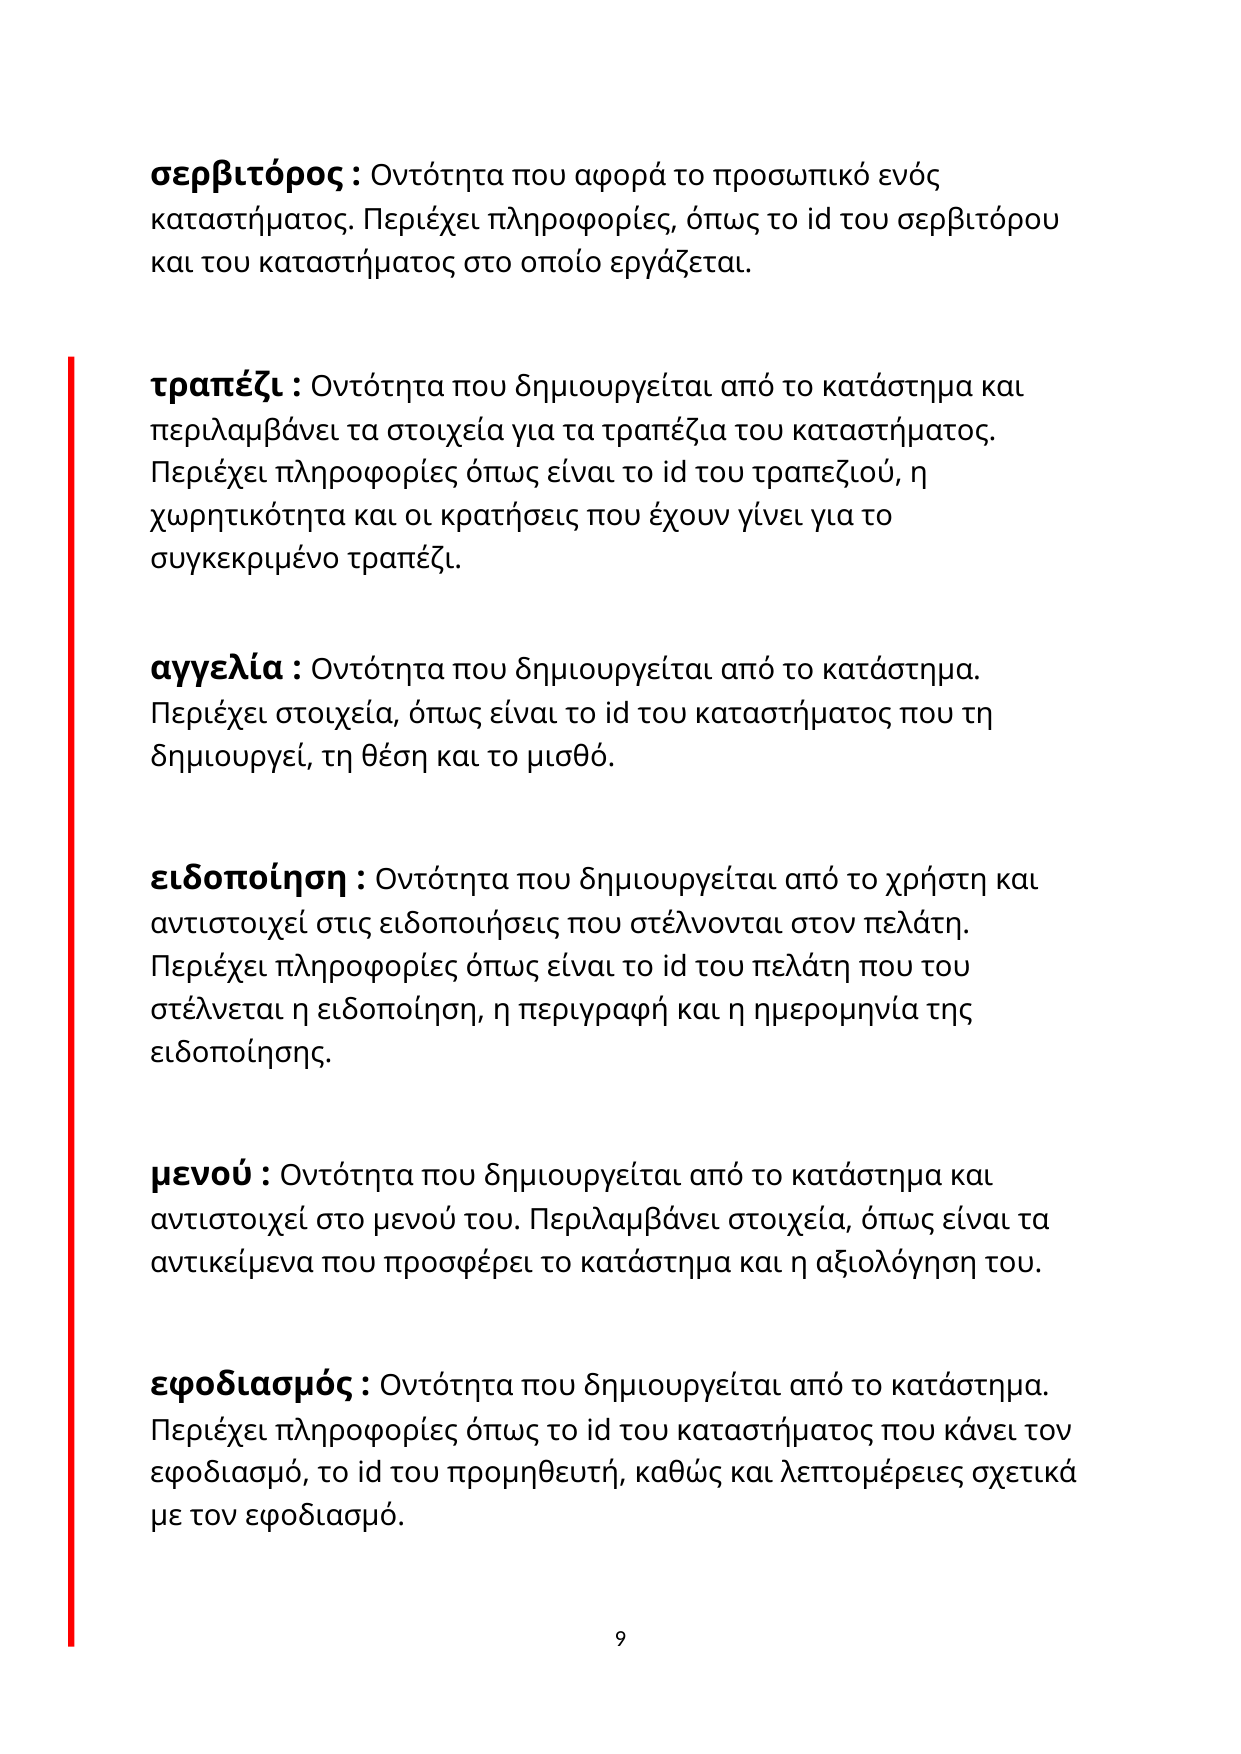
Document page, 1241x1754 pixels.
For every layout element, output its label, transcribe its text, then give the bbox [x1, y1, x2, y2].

text εφοδιασμός : Οντότητα που δημιουργείται από το κατάστημα. Περιέχει πληροφορίες όπως το id του καταστήματος που κάνει τον εφοδιασμό, το id του προμηθευτή, καθώς και λεπτομέρειες σχετικά με τον εφοδιασμό. [150, 1360, 1090, 1534]
text ειδοποίηση : Οντότητα που δημιουργείται από το χρήστη και αντιστοιχεί στις ειδοποιήσεις που στέλνονται στον πελάτη. Περιέχει πληροφορίες όπως είναι το id του πελάτη που του στέλνεται η ειδοποίηση, η περιγραφή και η ημερομηνία της ειδοποίησης. [150, 854, 1090, 1071]
text μενού : Οντότητα που δημιουργείται από το κατάστημα και αντιστοιχεί στο μενού του. Περιλαμβάνει στοιχεία, όπως είναι τα αντικείμενα που προσφέρει το κατάστημα και η αξιολόγηση του. [150, 1150, 1090, 1281]
text σερβιτόρος : Οντότητα που αφορά το προσωπικό ενός καταστήματος. Περιέχει πληροφορίες, όπως το id του σερβιτόρου και του καταστήματος στο οποίο εργάζεται. [150, 150, 1090, 281]
text τραπέζι : Οντότητα που δημιουργείται από το κατάστημα και περιλαμβάνει τα στοιχεία για τα τραπέζια του καταστήματος. Περιέχει πληροφορίες όπως είναι το id του τραπεζιού, η χωρητικότητα και οι κρατήσεις που έχουν γίνει για το συγκεκριμένο τραπέζι. [150, 360, 1090, 577]
text αγγελία : Οντότητα που δημιουργείται από το κατάστημα. Περιέχει στοιχεία, όπως είναι το id του καταστήματος που τη δημιουργεί, τη θέση και το μισθό. [150, 644, 1090, 775]
